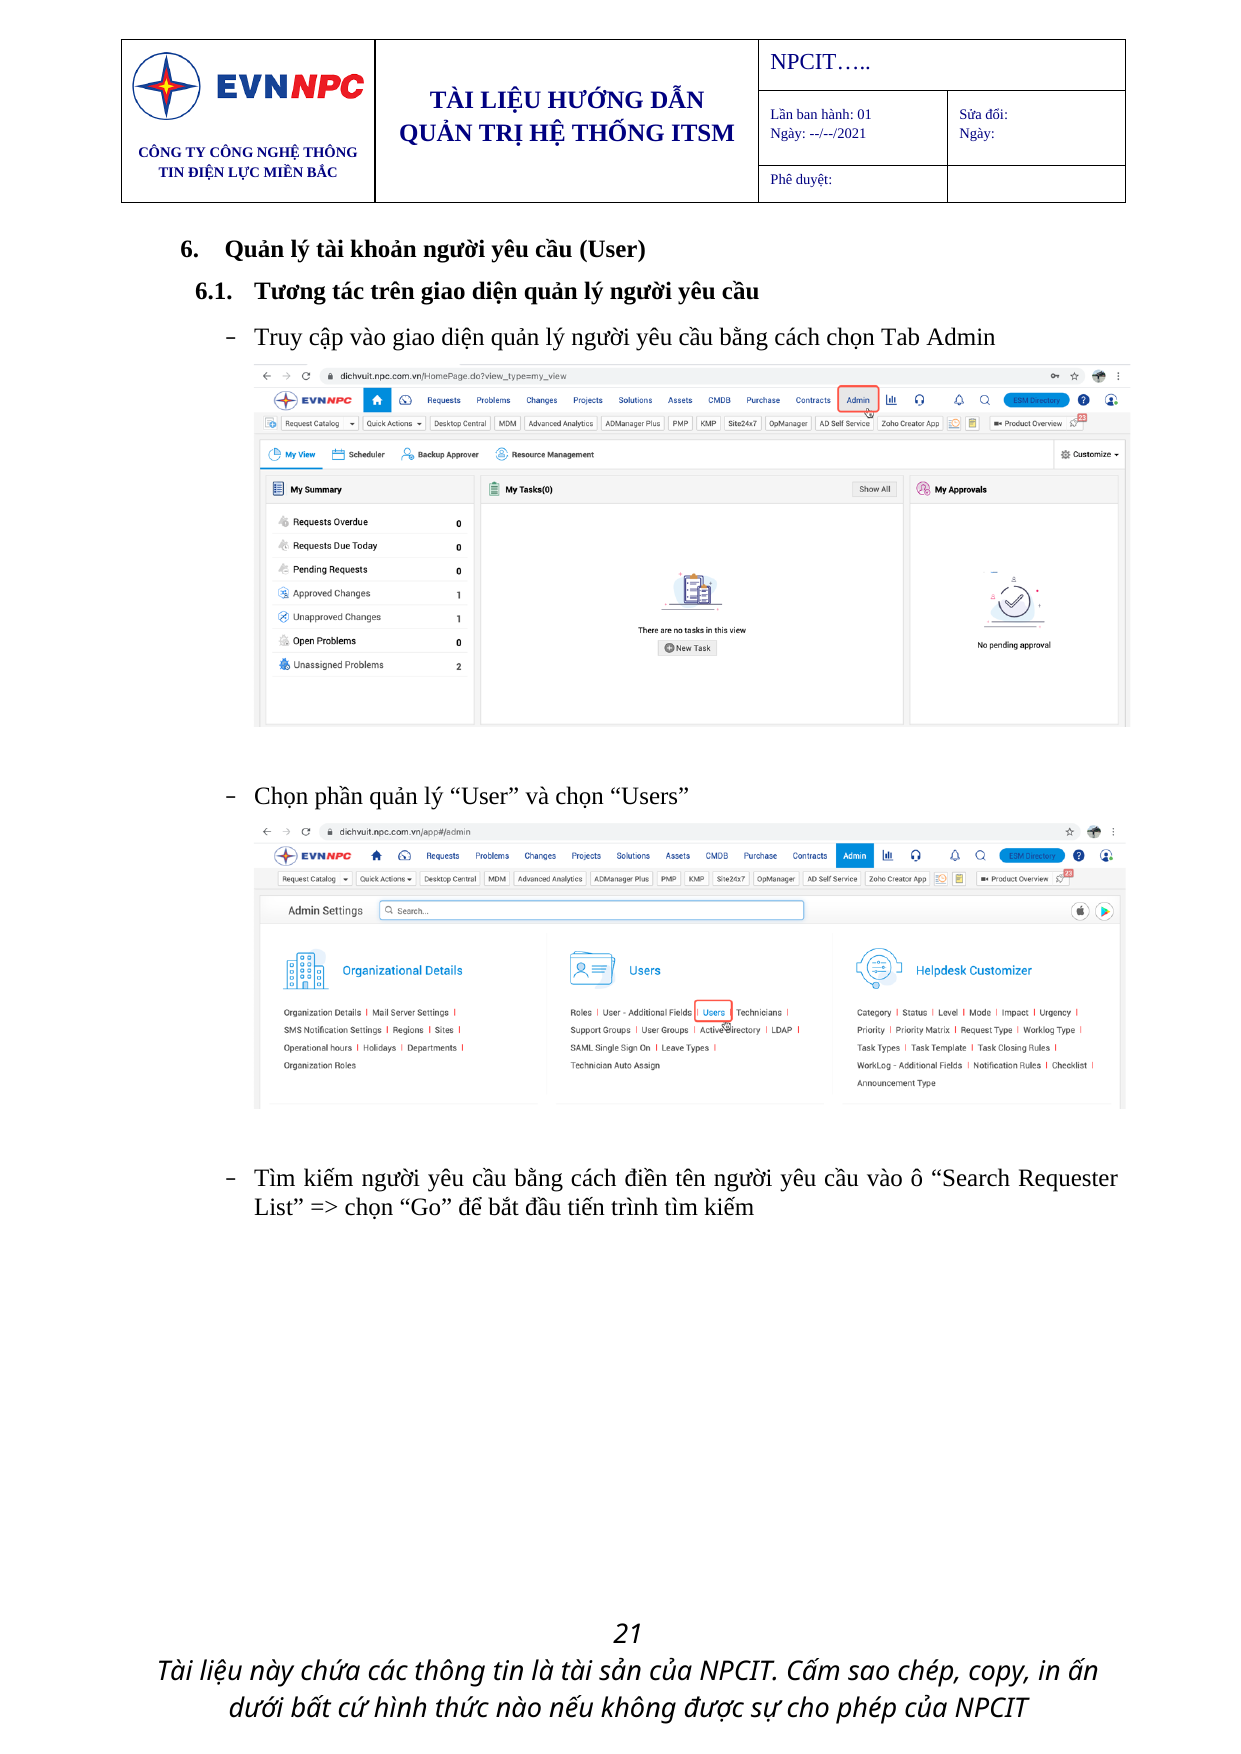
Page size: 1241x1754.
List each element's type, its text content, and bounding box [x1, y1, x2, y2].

list Truy cập vào giao diện quản lý người yêu cầu bằng cách chọn Tab Admin [224, 321, 1120, 352]
list Tương tác trên giao diện quản lý người yêu cầu [195, 276, 1120, 304]
picture [132, 52, 364, 120]
picture [253, 364, 1131, 727]
list Chọn phần quản lý “User” và chọn “Users” [224, 780, 1120, 810]
picture [253, 822, 1126, 1109]
list Tìm kiếm người yêu cầu bằng cách điền tên người yêu cầu vào ô “Search Requester List” => chọn “Go” để bắt đầu tiến trình tìm kiếm [224, 1162, 1120, 1221]
list Quản lý tài khoản người yêu cầu (User) [180, 234, 1120, 263]
